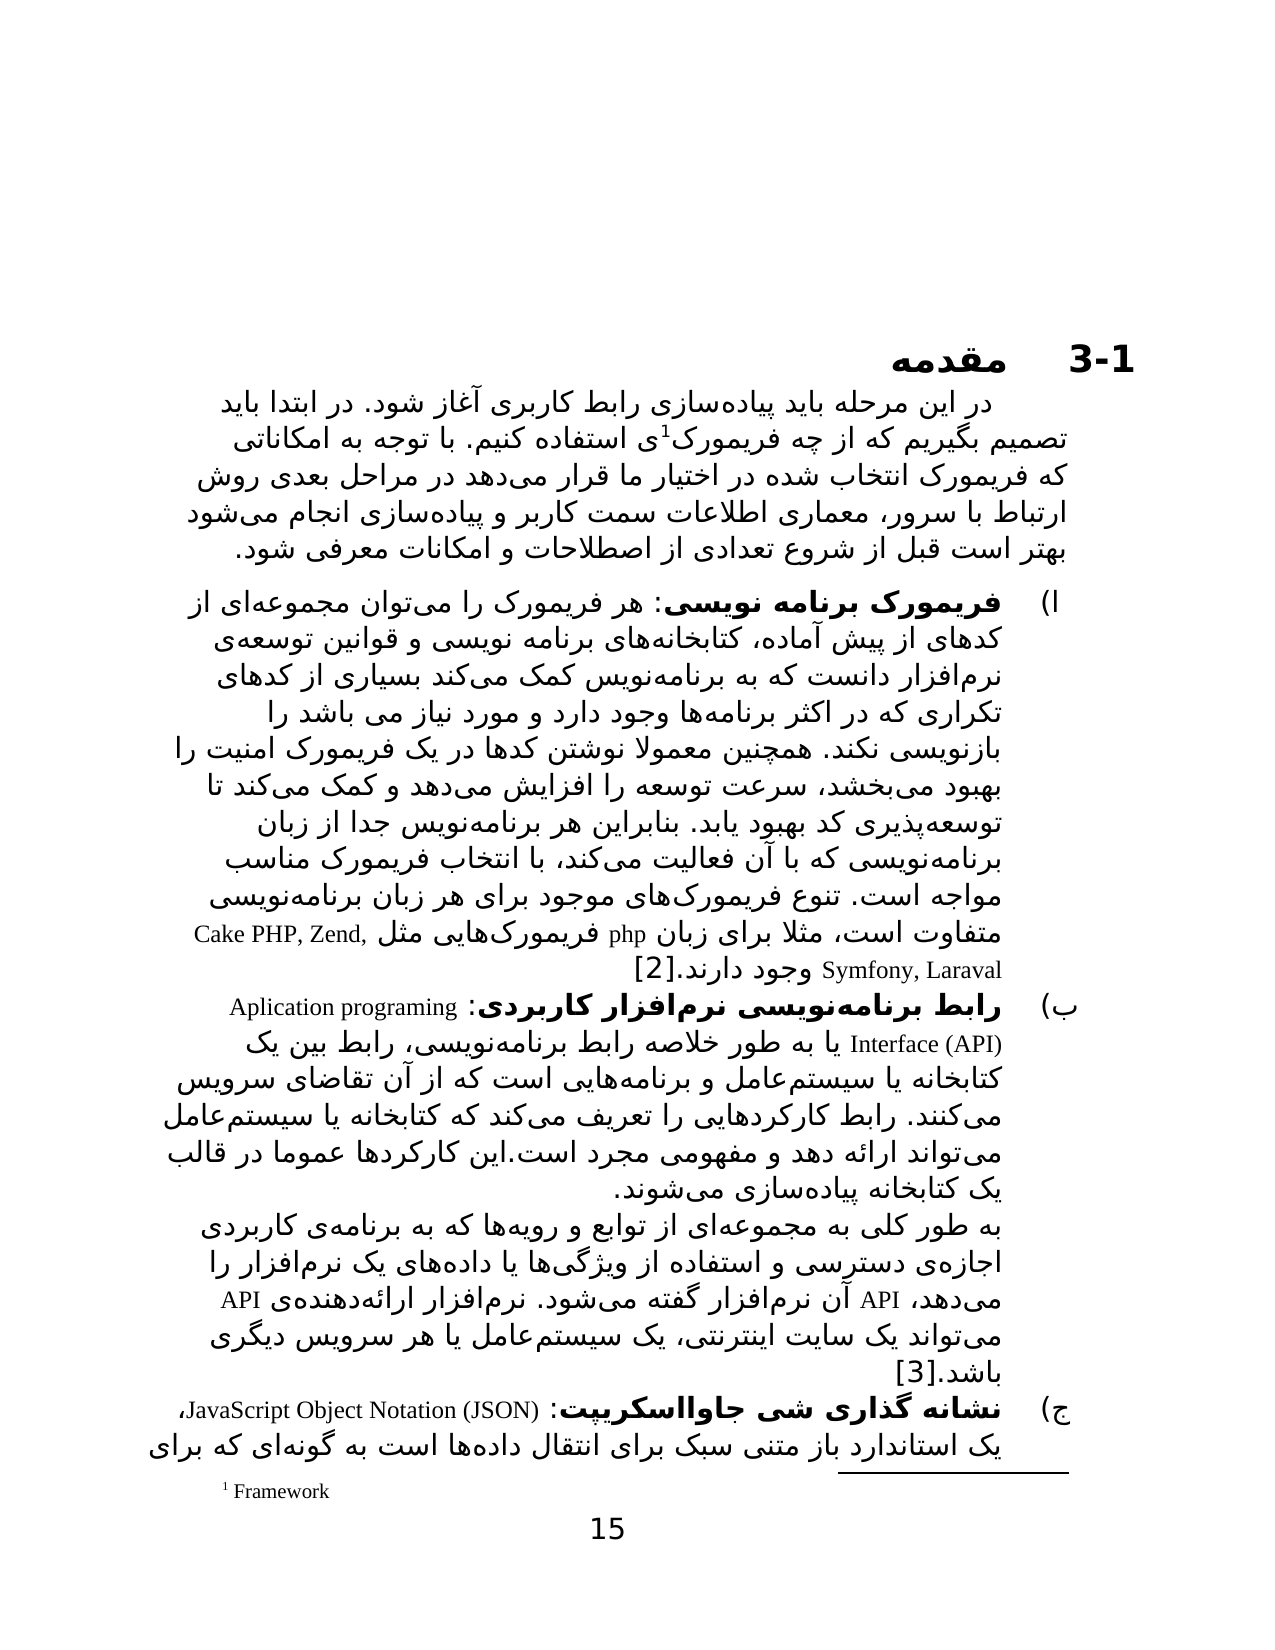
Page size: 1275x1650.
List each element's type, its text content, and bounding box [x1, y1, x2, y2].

list فریمورک برنامه نویسی: هر فریمورک را می‌توان مجموعه‌ای از کدهای از پیش آماده، کتابخانه‌های برنامه نویسی و قوانین توسعه‌ی نرم‌افزار دانست که به برنامه‌نویس کمک می‌کند بسیاری از کدهای تکراری که در اکثر برنامه‌ها وجود دارد و مورد نیاز می باشد را بازنویسی نکند. همچنین معمولا نوشتن کدها در یک فریمورک امنیت را بهبود می‌بخشد، سرعت توسعه را افزایش می‌دهد و کمک می‌کند تا توسعه‌پذیری کد بهبود یابد. بنابراین هر برنامه‌نویس جدا از زبان برنامه‌نویسی که با آن فعالیت می‌کند، با انتخاب فریمورک‌ مناسب مواجه است. تنوع فریمورک‌های موجود برای هر زبان برنامه‌نویسی متفاوت است، مثلا برای زبان php فریمورک‌هایی مثل Cake PHP, Zend, Symfony, Laraval وجود دارند.[2] [147, 585, 1040, 986]
text در این مرحله باید پیاده‌سازی رابط کاربری آغاز شود. در ابتدا باید تصمیم بگیریم که از چه فریمورکی استفاده کنیم. با توجه به امکاناتی که فریمورک انتخاب شده در اختیار ما قرار می‌دهد در مراحل بعدی روش ارتباط با سرور، معماری اطلاعات سمت کاربر و پیاده‌سازی انجام می‌شود بهتر است قبل از شروع تعدادی از اصطلاحات و امکانات معرفی شود. [147, 385, 1068, 566]
subtitle مقدمه [147, 338, 1068, 381]
list به طور کلی به مجموعه‌ای از توابع و رویه‌ها که به برنامه‌ی کاربردی اجازه‌ی دسترسی و استفاده از ویژگی‌ها یا داده‌های یک نرم‌افزار را می‌دهد، API آن نرم‌افزار گفته می‌شود. نرم‌افزار ارائه‌دهنده‌ی API می‌تواند یک سایت اینترنتی، یک سیستم‌عامل یا هر سرویس دیگری باشد.[3] [147, 1208, 1002, 1389]
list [147, 1392, 1040, 1462]
list رابط برنامه‌نویسی نرم‌افزار کاربردی: Aplication programing Interface (API) یا به طور خلاصه رابط برنامه‌نویسی، رابط بین یک کتابخانه یا سیستم‌عامل و برنامه‌هایی است که از آن تقاضای سرویس می‌کنند. رابط کارکردهایی را تعریف می‌کند که کتابخانه یا سیستم‌عامل می‌تواند ارائه دهد و مفهومی مجرد است.این کارکردها عموما در قالب یک کتابخانه پیاده‌سازی می‌شوند. [147, 988, 1040, 1206]
